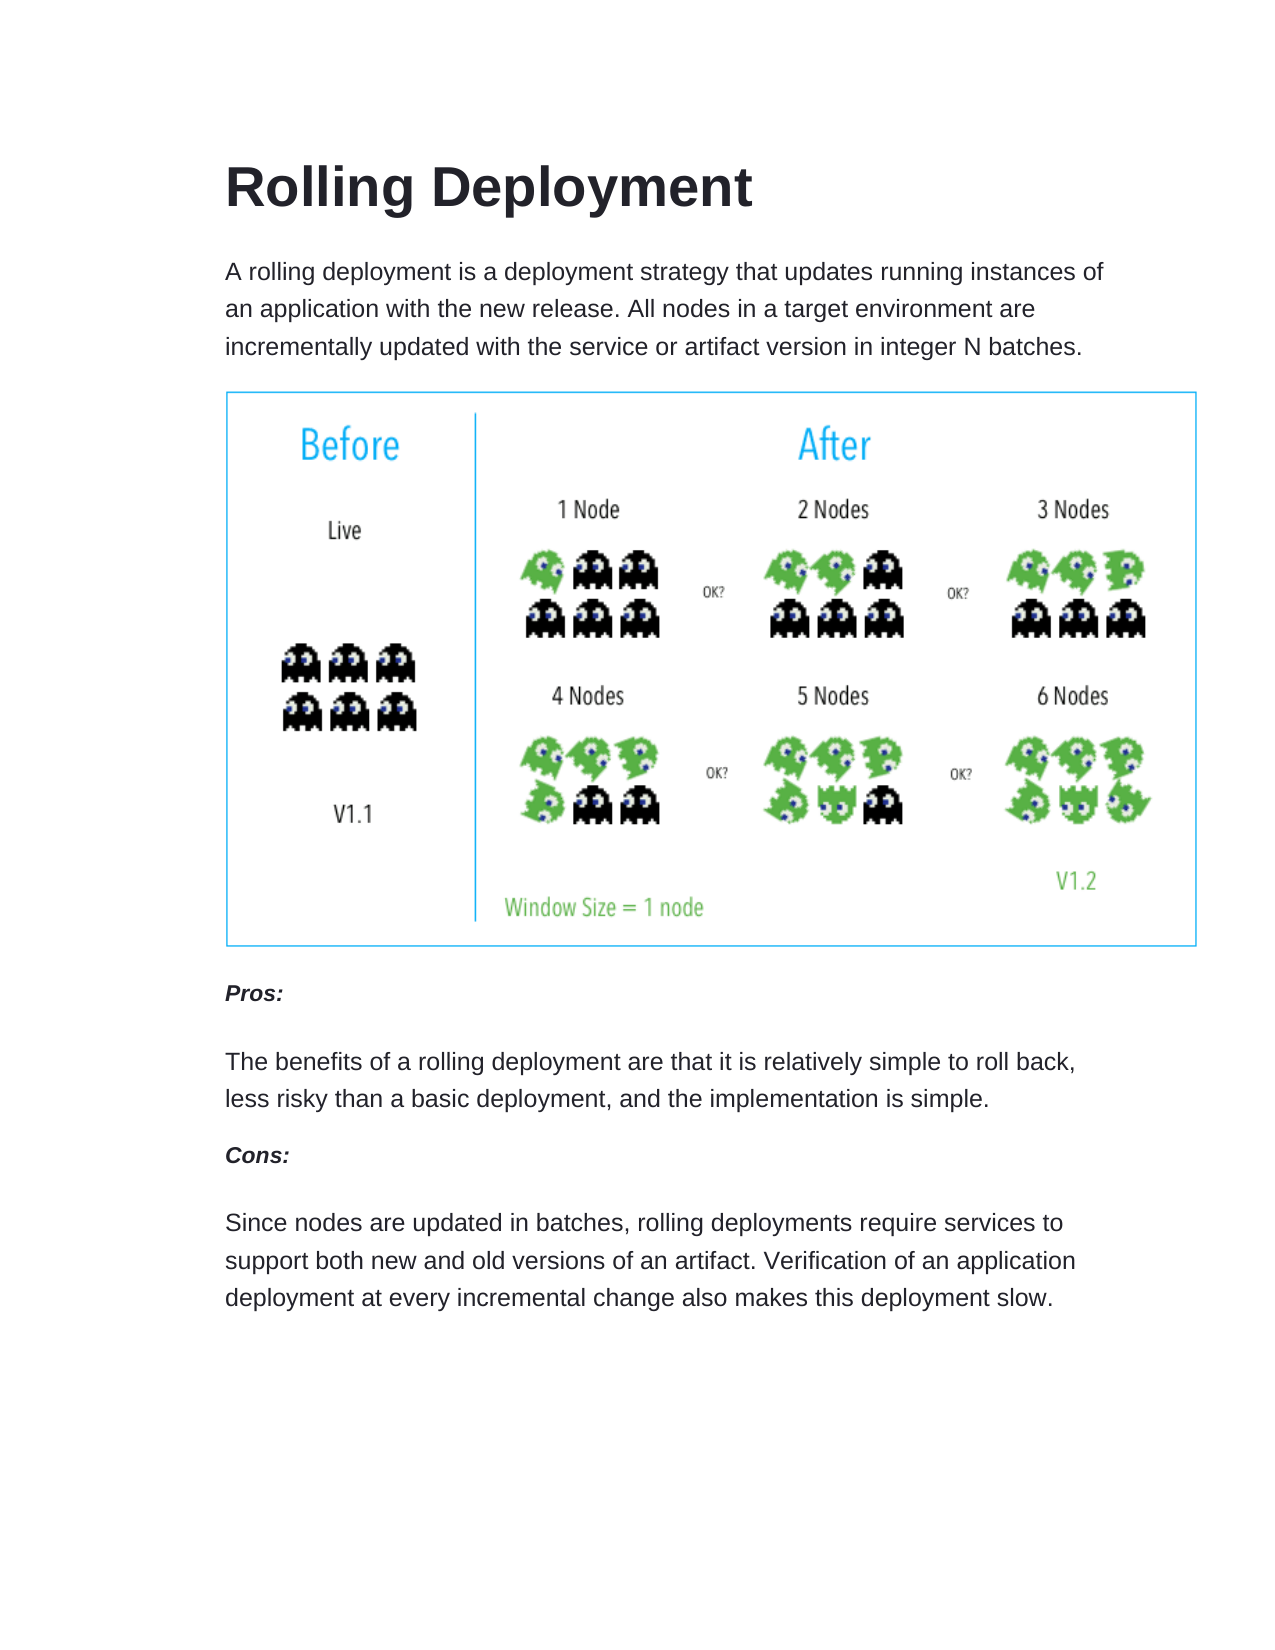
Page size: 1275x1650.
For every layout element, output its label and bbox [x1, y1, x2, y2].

picture [225, 389, 1200, 951]
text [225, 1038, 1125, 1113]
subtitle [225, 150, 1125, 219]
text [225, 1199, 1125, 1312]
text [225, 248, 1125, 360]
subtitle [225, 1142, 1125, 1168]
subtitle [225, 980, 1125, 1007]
